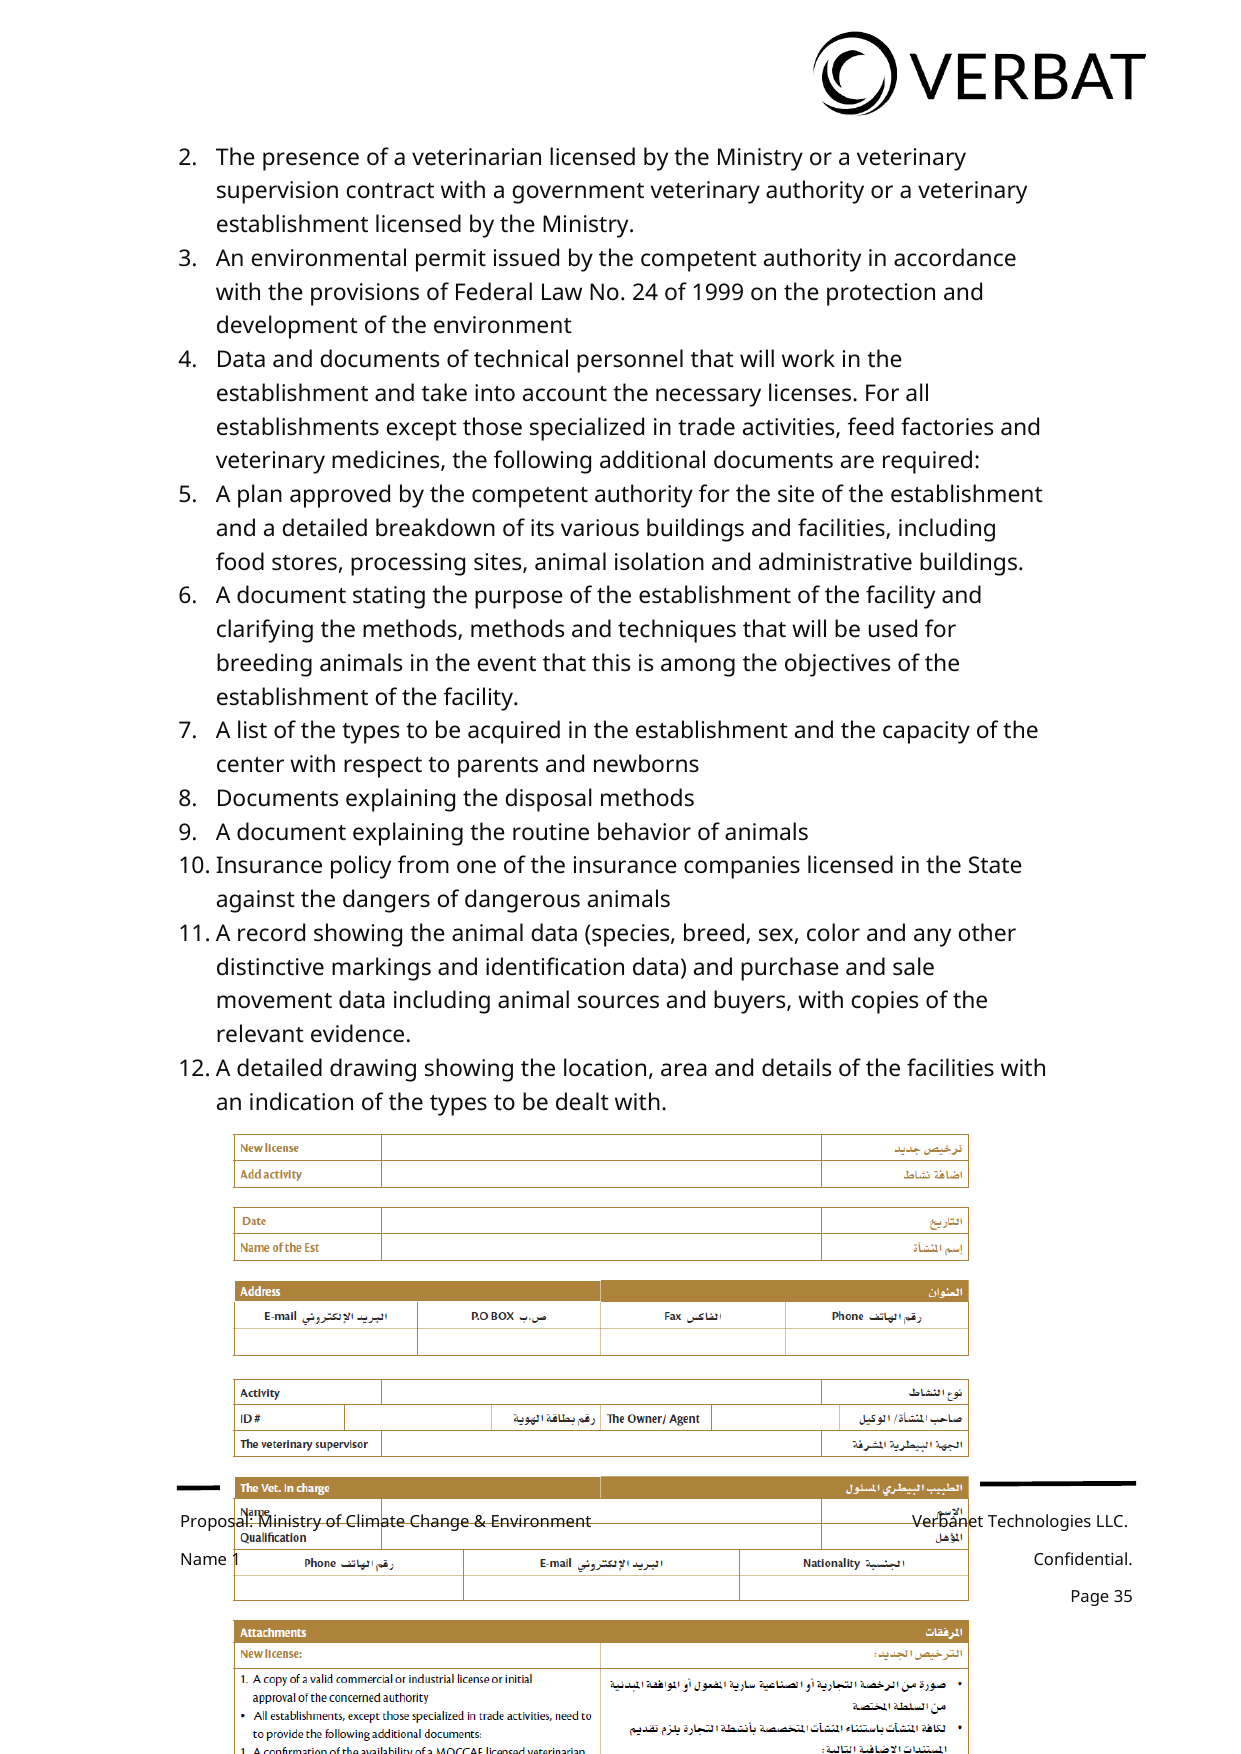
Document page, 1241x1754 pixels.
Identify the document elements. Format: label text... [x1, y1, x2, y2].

list A record showing the animal data (species, breed, sex, color and any other distinctive markings and identification data) and purchase and sale movement data including animal sources and buyers, with copies of the relevant evidence. [178, 917, 1053, 1049]
list Documents explaining the disposal methods [178, 782, 1053, 813]
list A detailed drawing showing the location, area and details of the facilities with an indication of the types to be dealt with. [178, 1052, 1053, 1117]
list A document explaining the routine behavior of animals [178, 816, 1053, 847]
list An environmental permit issued by the competent authority in accordance with the provisions of Federal Law No. 24 of 1999 on the protection and development of the environment [178, 242, 1053, 341]
picture [809, 27, 1148, 116]
list A document stating the purpose of the establishment of the facility and clarifying the methods, methods and techniques that will be used for breeding animals in the event that this is among the objectives of the establishment of the facility. [178, 579, 1053, 712]
list A list of the types to be acquired in the establishment and the capacity of the center with respect to parents and newborns [178, 714, 1053, 779]
list The presence of a veterinarian licensed by the Ministry or a veterinary supervision contract with a government veterinary authority or a veterinary establishment licensed by the Ministry. [178, 141, 1053, 239]
list Data and documents of technical personnel that will work in the establishment and take into account the necessary licenses. For all establishments except those specialized in trade activities, feed factories and veterinary medicines, the following additional documents are required: [178, 343, 1053, 476]
list Insurance policy from one of the insurance companies licensed in the State against the dangers of dangerous animals [178, 849, 1053, 914]
list A plan approved by the competent authority for the site of the establishment and a detailed breakdown of its various buildings and facilities, including food stores, processing sites, animal isolation and administrative buildings. [178, 478, 1053, 577]
